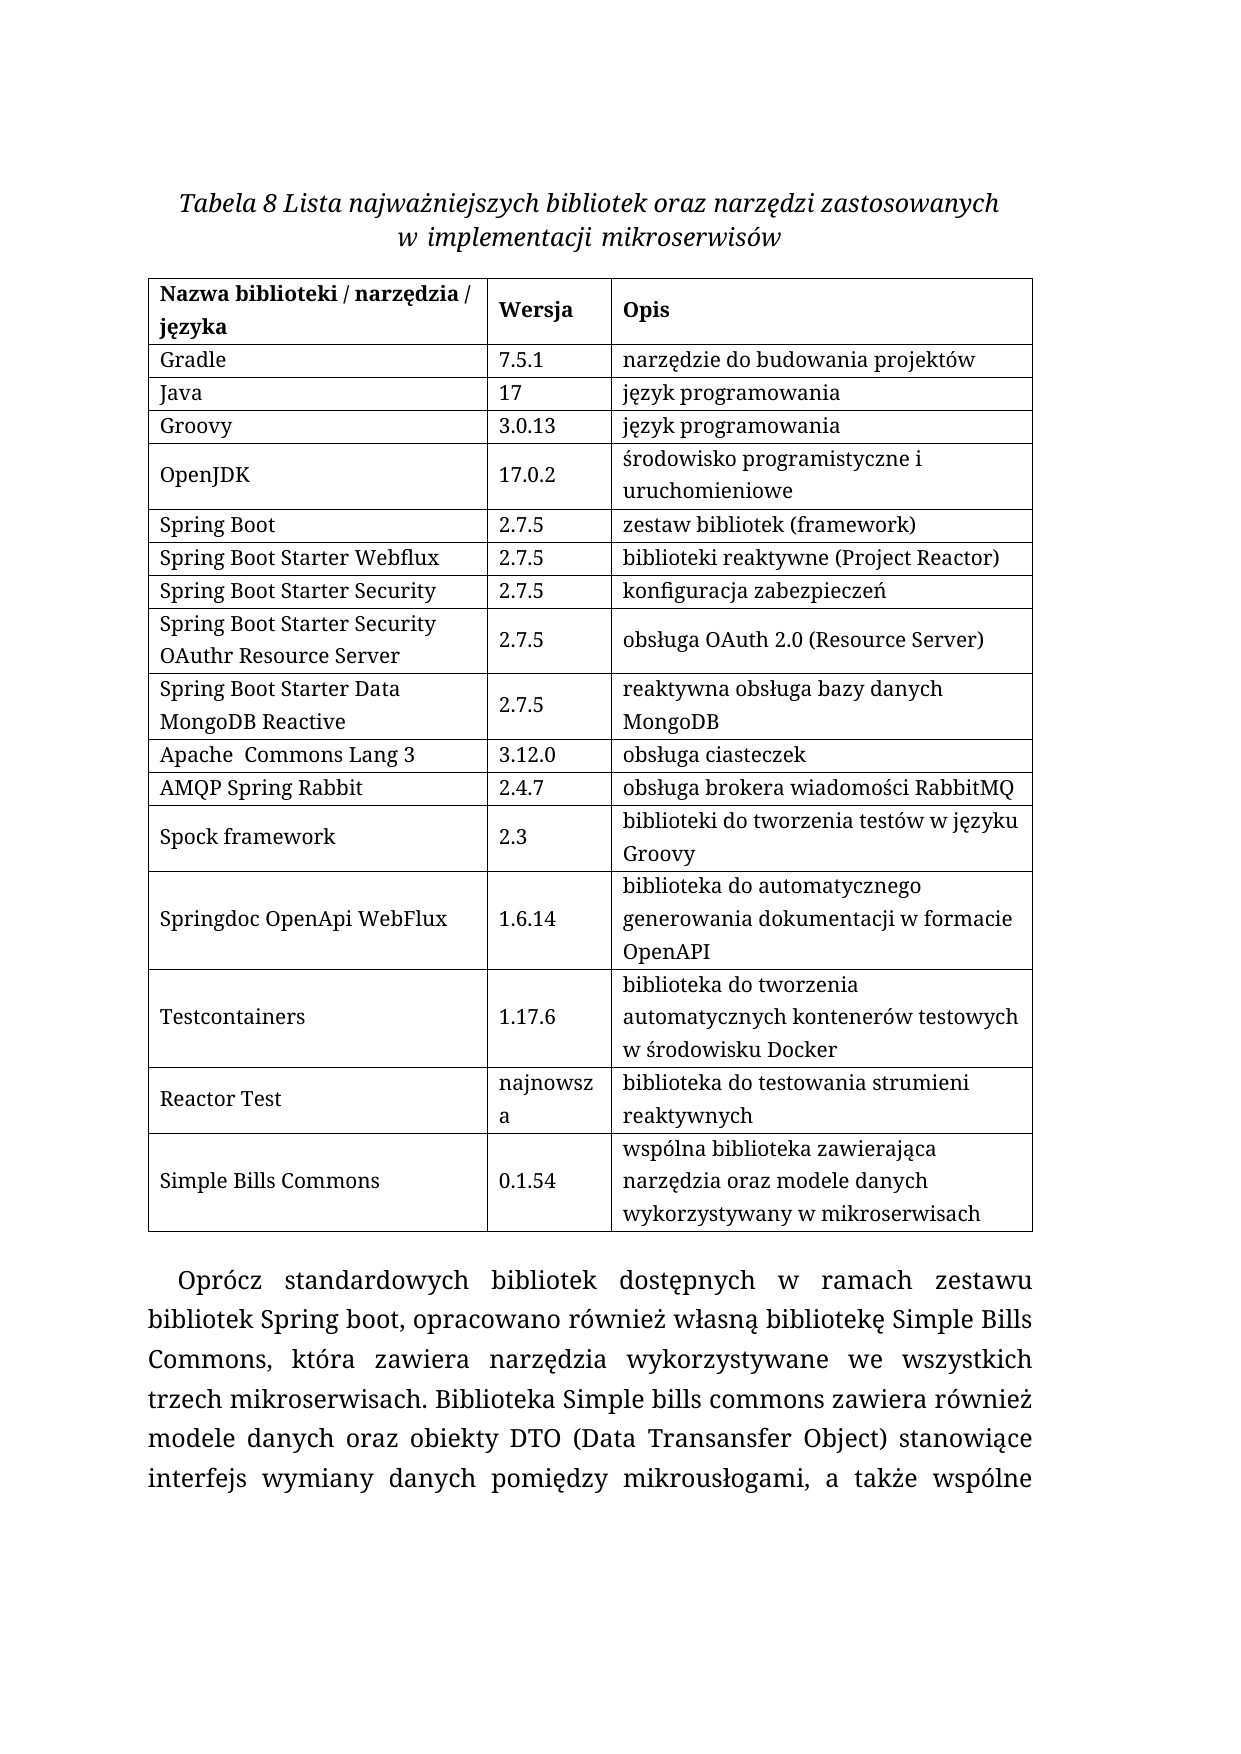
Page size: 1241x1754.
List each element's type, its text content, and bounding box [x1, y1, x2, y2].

table_cell 2.4.7 [488, 773, 611, 805]
table_cell obsługa ciasteczek [612, 740, 1032, 772]
table_cell wspólna biblioteka zawierająca narzędzia oraz modele danych wykorzystywany w mikroserwisach [612, 1134, 1032, 1231]
table_cell obsługa brokera wiadomości RabbitMQ [612, 773, 1032, 805]
table_cell Spring Boot Starter Data MongoDB Reactive [149, 674, 487, 739]
table_cell Testcontainers [149, 970, 487, 1067]
table_cell Spring Boot Starter Webflux [149, 543, 487, 575]
table_header Wersja [488, 279, 611, 344]
table_cell Spock framework [149, 806, 487, 871]
table_cell Groovy [149, 411, 487, 443]
table_cell język programowania [612, 411, 1032, 443]
table_cell 17 [488, 378, 611, 410]
table_cell 2.3 [488, 806, 611, 871]
table_cell reaktywna obsługa bazy danych MongoDB [612, 674, 1032, 739]
table_cell Gradle [149, 345, 487, 377]
table_cell Spring Boot Starter Security [149, 576, 487, 608]
table_cell 2.7.5 [488, 543, 611, 575]
table_cell 0.1.54 [488, 1134, 611, 1231]
table_cell Springdoc OpenApi WebFlux [149, 872, 487, 969]
table_cell 2.7.5 [488, 609, 611, 673]
table_cell Java [149, 378, 487, 410]
table_cell biblioteki reaktywne (Project Reactor) [612, 543, 1032, 575]
table_cell Reactor Test [149, 1068, 487, 1133]
table_cell 1.6.14 [488, 872, 611, 969]
table_cell narzędzie do budowania projektów [612, 345, 1032, 377]
table_cell biblioteka do testowania strumieni reaktywnych [612, 1068, 1032, 1133]
table_cell język programowania [612, 378, 1032, 410]
table_cell 2.7.5 [488, 510, 611, 542]
table_cell 3.0.13 [488, 411, 611, 443]
table_cell 1.17.6 [488, 970, 611, 1067]
table_cell Simple Bills Commons [149, 1134, 487, 1231]
table_cell 2.7.5 [488, 674, 611, 739]
table_cell najnowsza [488, 1068, 611, 1133]
table_cell OpenJDK [149, 444, 487, 509]
table_cell 3.12.0 [488, 740, 611, 772]
table_cell Apache Commons Lang 3 [149, 740, 487, 772]
table_cell Spring Boot Starter Security OAuthr Resource Server [149, 609, 487, 673]
table_cell biblioteka do automatycznego generowania dokumentacji w formacie OpenAPI [612, 872, 1032, 969]
table_cell biblioteki do tworzenia testów w języku Groovy [612, 806, 1032, 871]
table_cell biblioteka do tworzenia automatycznych kontenerów testowych w środowisku Docker [612, 970, 1032, 1067]
table_cell zestaw bibliotek (framework) [612, 510, 1032, 542]
table_cell 7.5.1 [488, 345, 611, 377]
table_cell konfiguracja zabezpieczeń [612, 576, 1032, 608]
table_cell środowisko programistyczne i uruchomieniowe [612, 444, 1032, 509]
table_cell 17.0.2 [488, 444, 611, 509]
table_header Nazwa biblioteki / narzędzia / języka [149, 279, 487, 344]
table_cell Spring Boot [149, 510, 487, 542]
table_cell obsługa OAuth 2.0 (Resource Server) [612, 609, 1032, 673]
table_cell 2.7.5 [488, 576, 611, 608]
table_cell AMQP Spring Rabbit [149, 773, 487, 805]
table_header Opis [612, 279, 1032, 344]
